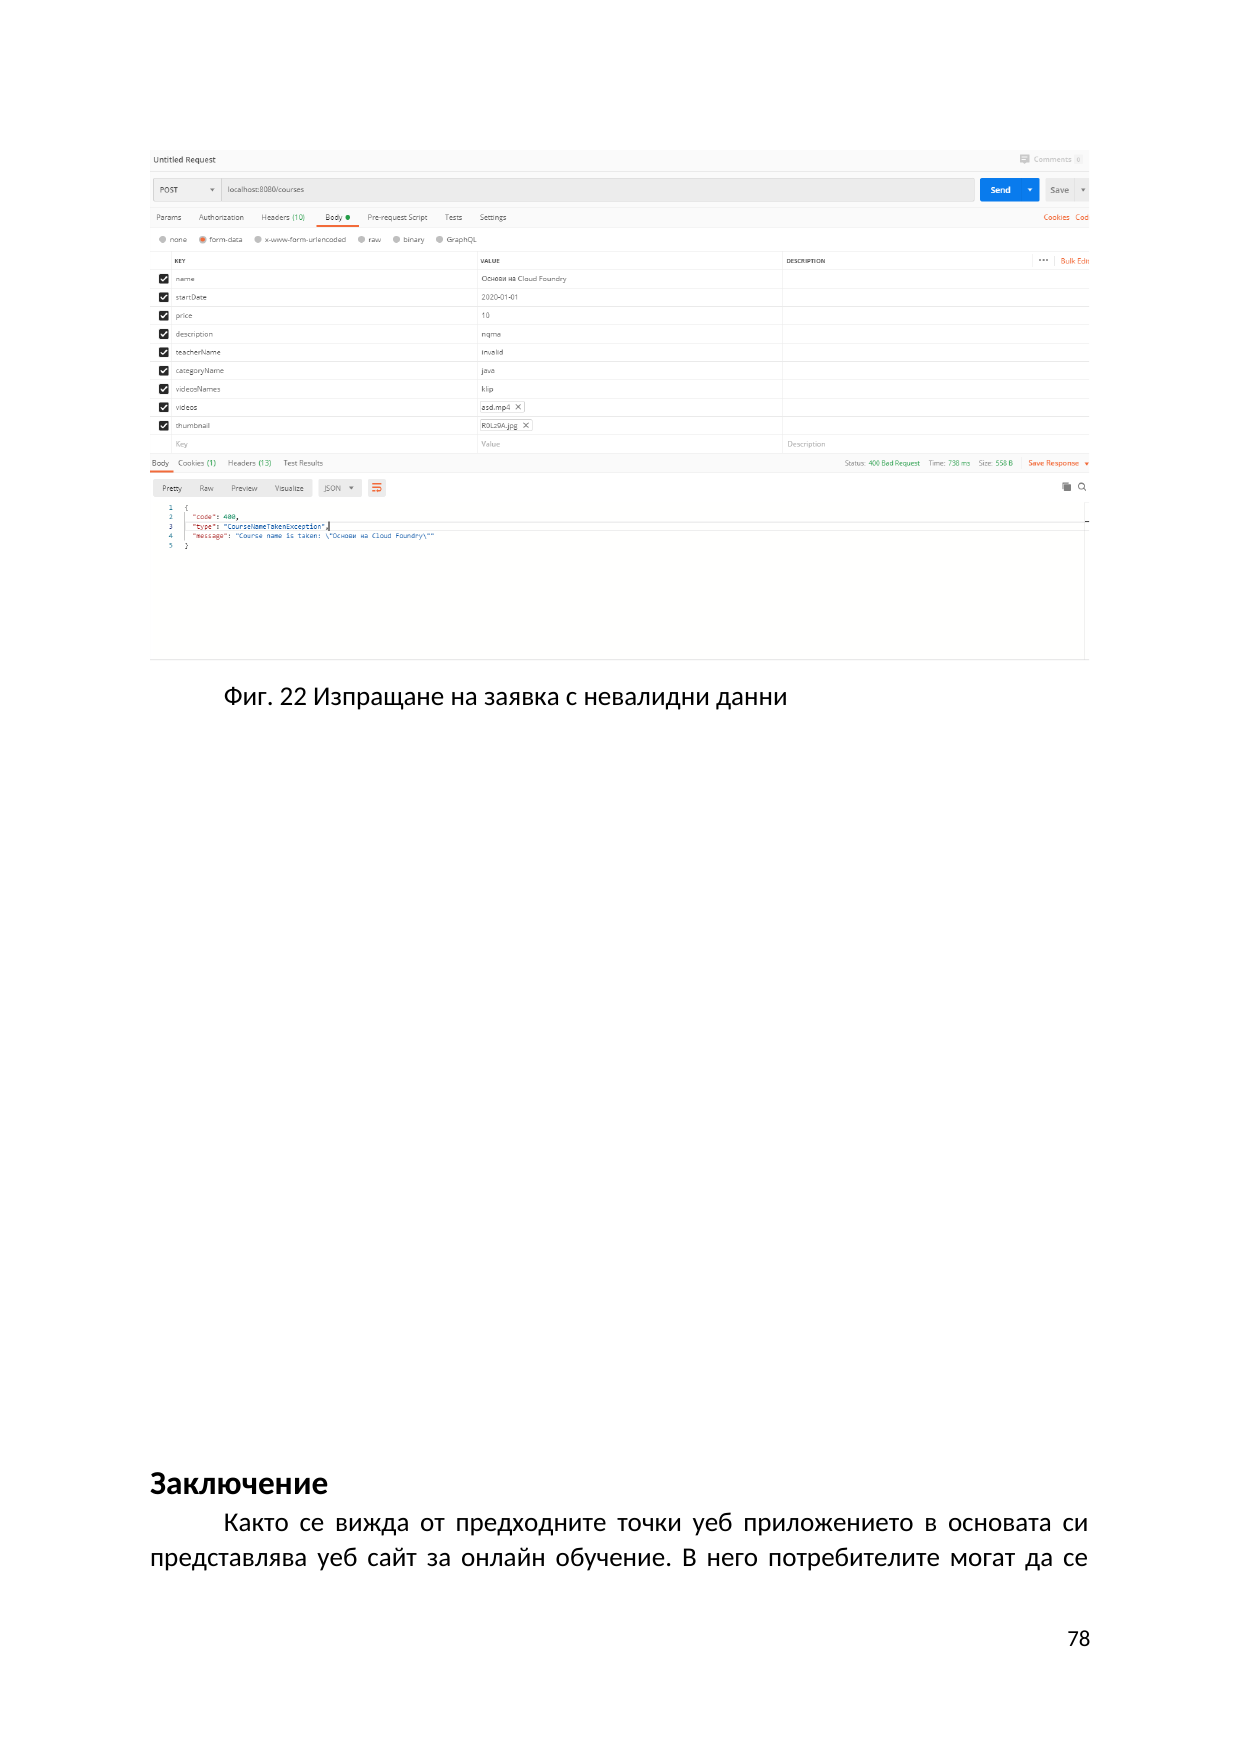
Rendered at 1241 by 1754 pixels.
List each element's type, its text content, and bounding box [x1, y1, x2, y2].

text Фиг. 22 Изпращане на заявка с невалидни данни [150, 679, 1090, 712]
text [150, 1505, 1090, 1573]
picture [150, 150, 1090, 661]
subtitle Заключение [150, 1462, 1090, 1503]
